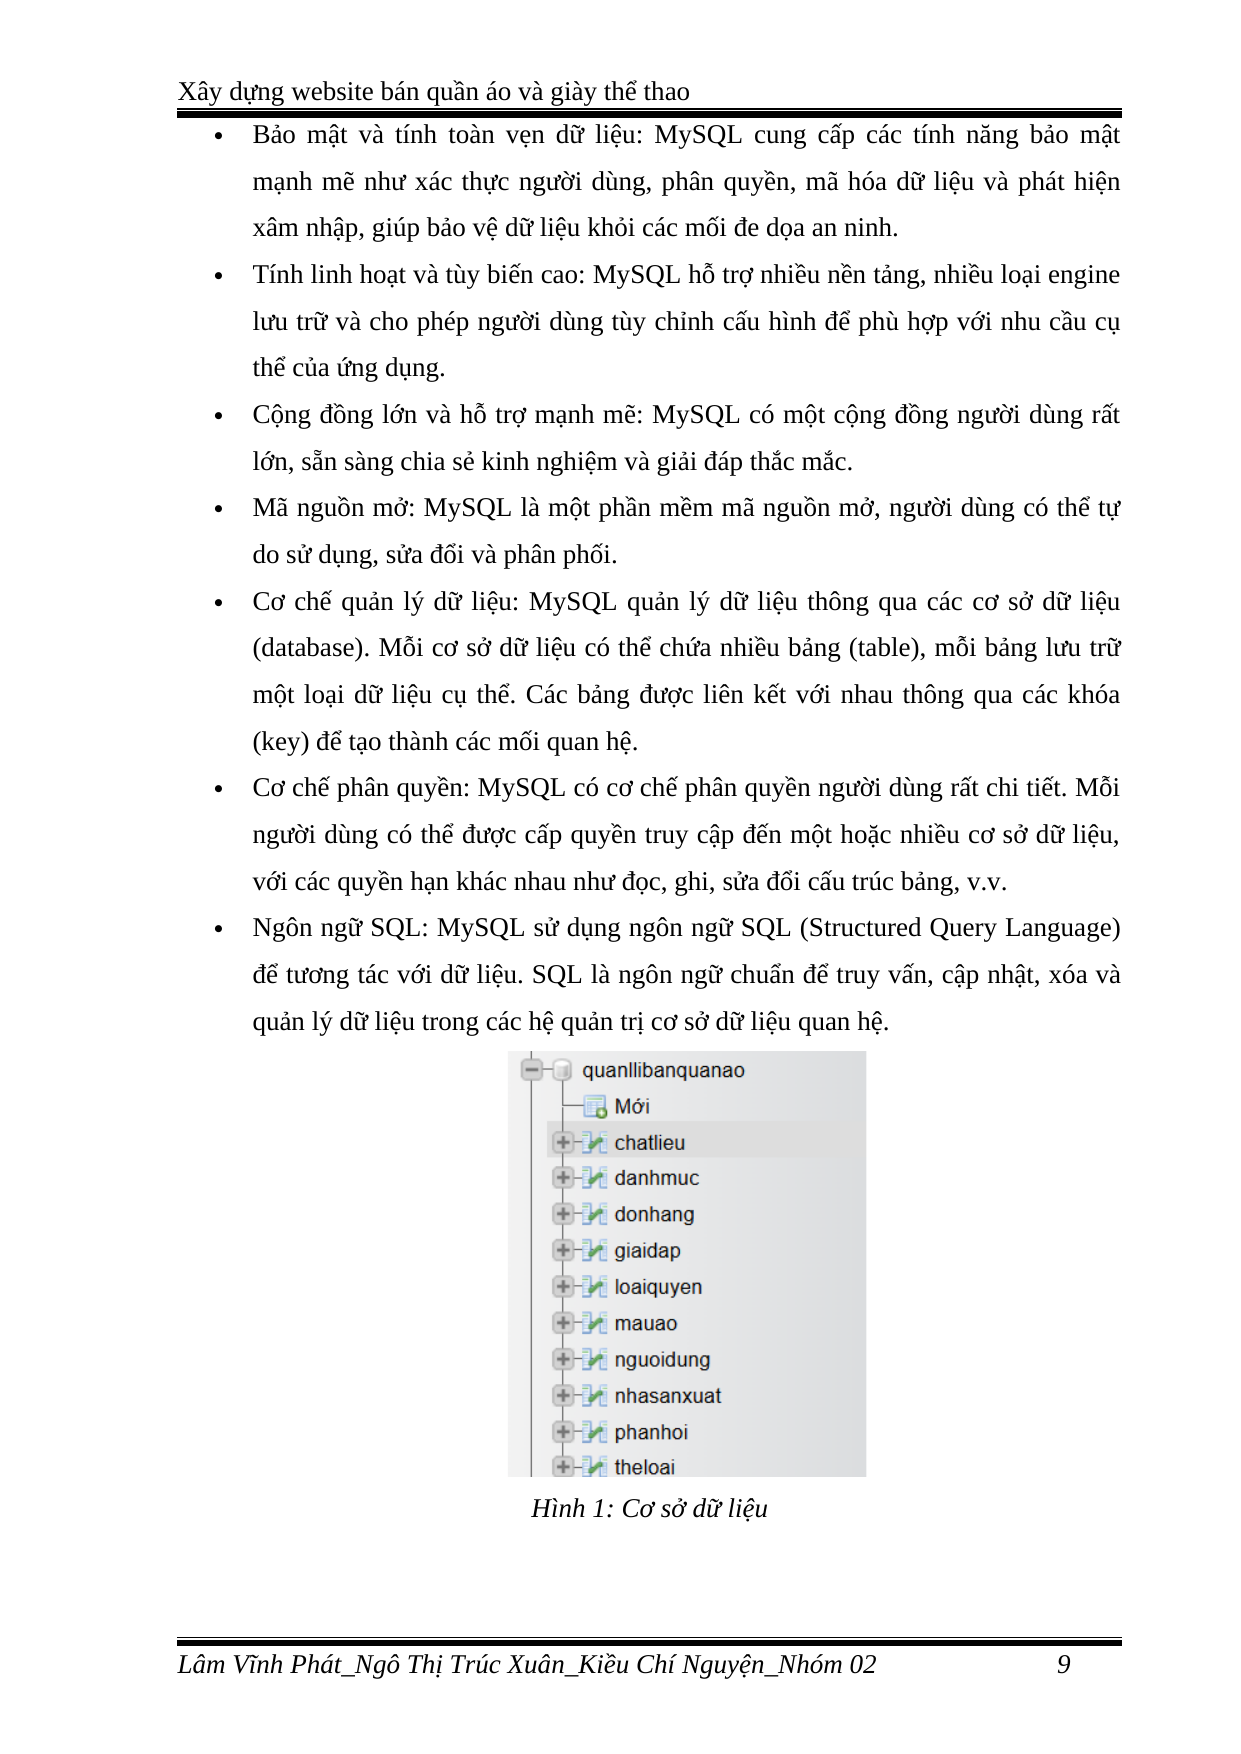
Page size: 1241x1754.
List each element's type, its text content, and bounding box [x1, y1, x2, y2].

text Hình 1: Cơ sở dữ liệu [177, 1492, 1122, 1523]
list Cơ chế phân quyền: MySQL có cơ chế phân quyền người dùng rất chi tiết. Mỗi người dùng có thể được cấp quyền truy cập đến một hoặc nhiều cơ sở dữ liệu, với các quyền hạn khác nhau như đọc, ghi, sửa đổi cấu trúc bảng, v.v. [215, 771, 1122, 896]
list Cơ chế quản lý dữ liệu: MySQL quản lý dữ liệu thông qua các cơ sở dữ liệu (database). Mỗi cơ sở dữ liệu có thể chứa nhiều bảng (table), mỗi bảng lưu trữ một loại dữ liệu cụ thể. Các bảng được liên kết với nhau thông qua các khóa (key) để tạo thành các mối quan hệ. [215, 585, 1122, 756]
picture [507, 1051, 867, 1477]
list Mã nguồn mở: MySQL là một phần mềm mã nguồn mở, người dùng có thể tự do sử dụng, sửa đổi và phân phối. [215, 491, 1122, 569]
list Bảo mật và tính toàn vẹn dữ liệu: MySQL cung cấp các tính năng bảo mật mạnh mẽ như xác thực người dùng, phân quyền, mã hóa dữ liệu và phát hiện xâm nhập, giúp bảo vệ dữ liệu khỏi các mối đe dọa an ninh. [215, 118, 1122, 243]
list Tính linh hoạt và tùy biến cao: MySQL hỗ trợ nhiều nền tảng, nhiều loại engine lưu trữ và cho phép người dùng tùy chỉnh cấu hình để phù hợp với nhu cầu cụ thể của ứng dụng. [215, 258, 1122, 383]
list Ngôn ngữ SQL: MySQL sử dụng ngôn ngữ SQL (Structured Query Language) để tương tác với dữ liệu. SQL là ngôn ngữ chuẩn để truy vấn, cập nhật, xóa và quản lý dữ liệu trong các hệ quản trị cơ sở dữ liệu quan hệ. [215, 911, 1122, 1036]
list Cộng đồng lớn và hỗ trợ mạnh mẽ: MySQL có một cộng đồng người dùng rất lớn, sẵn sàng chia sẻ kinh nghiệm và giải đáp thắc mắc. [215, 398, 1122, 476]
